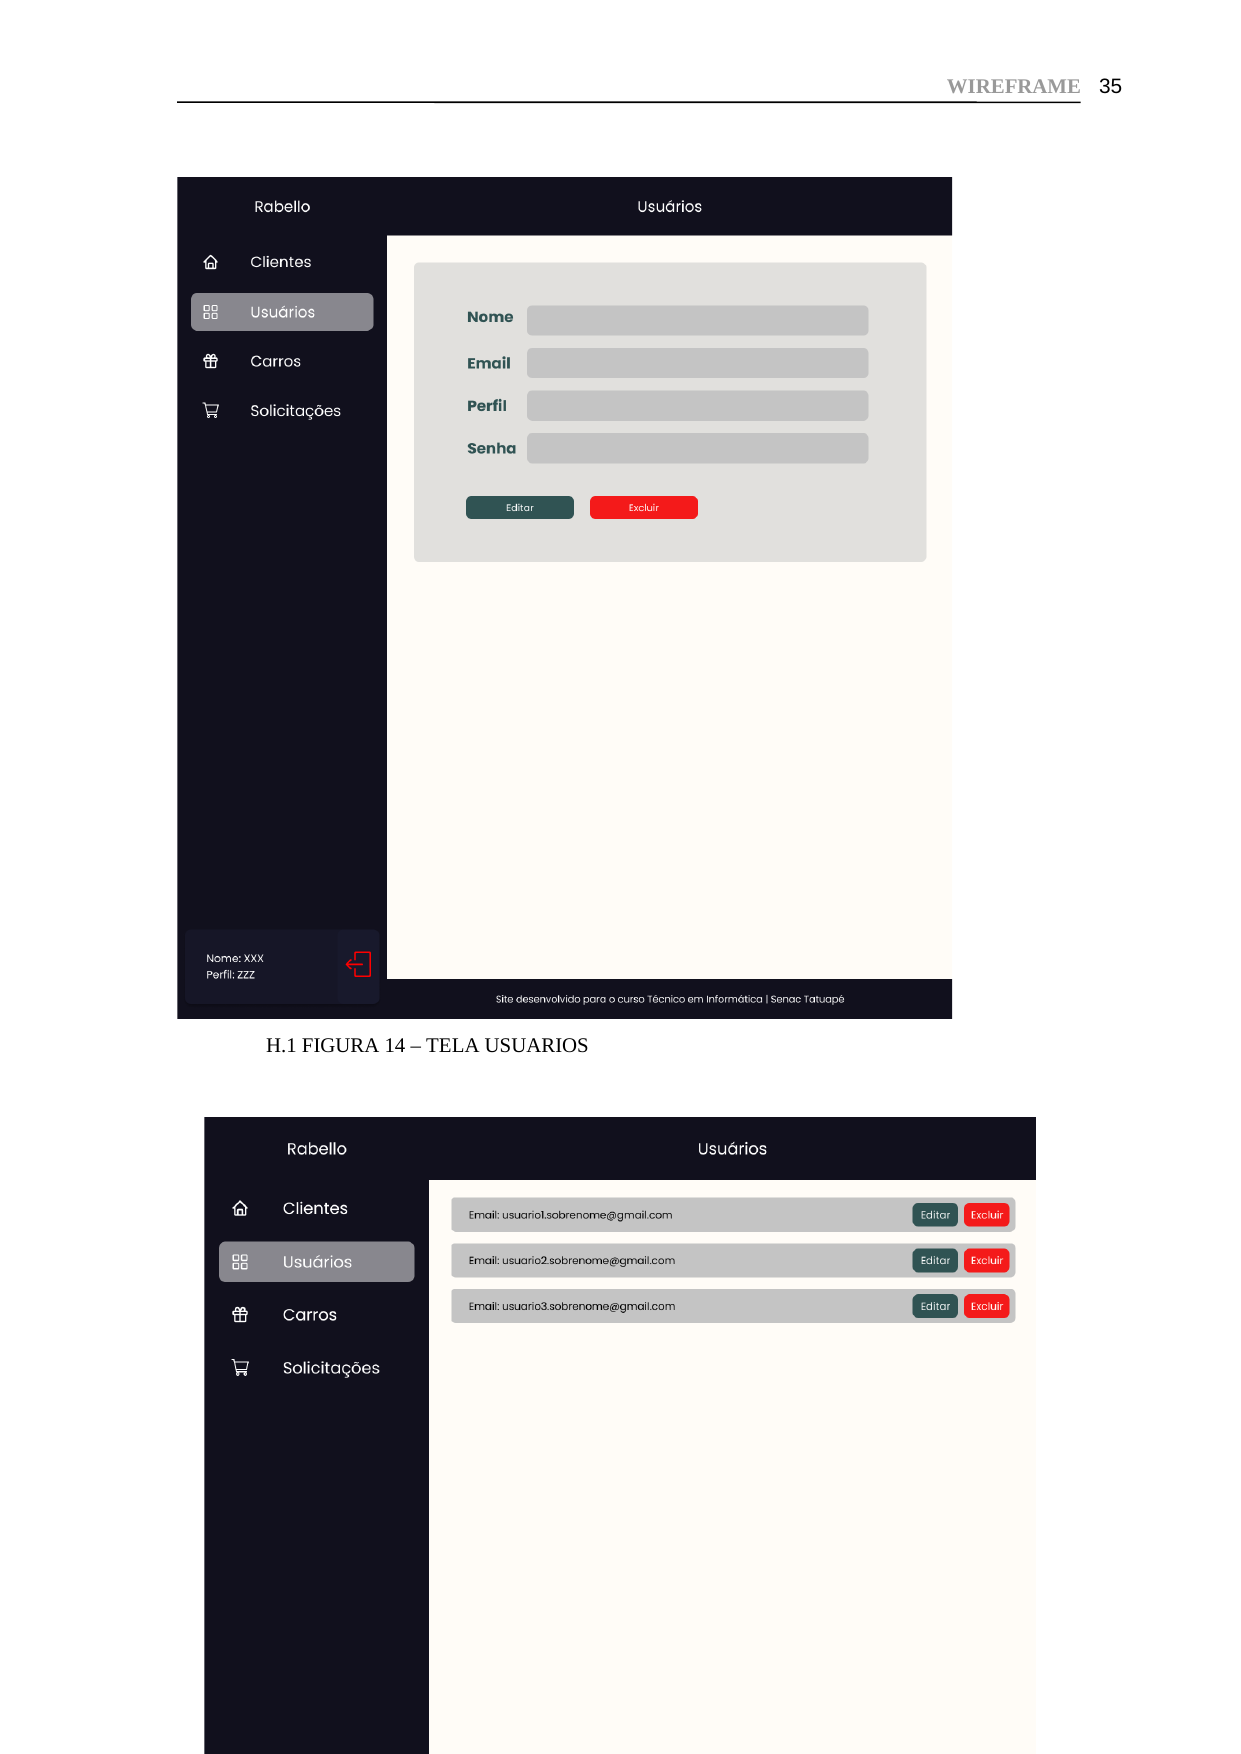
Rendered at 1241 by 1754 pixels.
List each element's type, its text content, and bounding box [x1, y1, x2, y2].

picture [177, 177, 953, 1019]
text H.1 FIGURA 14 – TELA USUARIOS [177, 1033, 1122, 1057]
picture [204, 1117, 1036, 1754]
